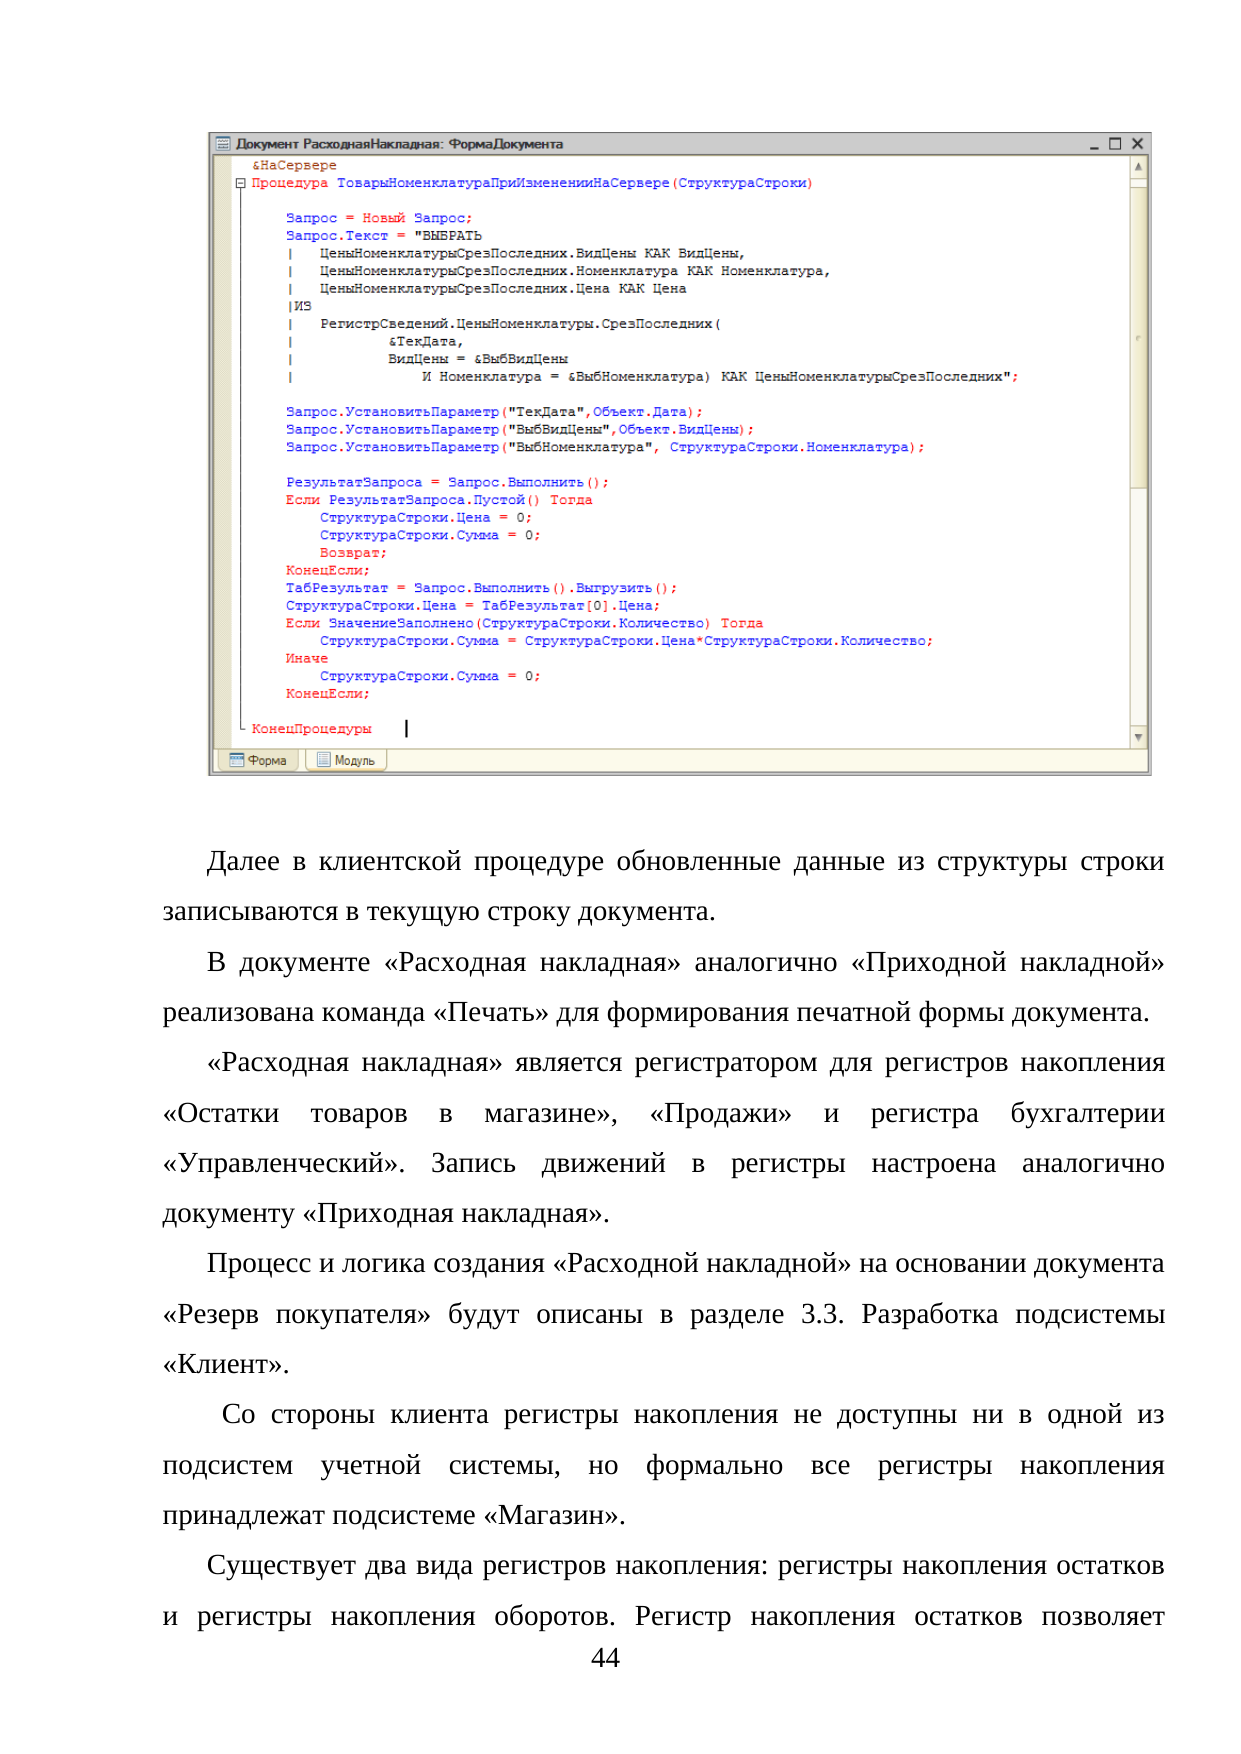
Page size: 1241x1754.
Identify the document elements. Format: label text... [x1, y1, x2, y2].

text В документе «Расходная накладная» аналогично «Приходной накладной» реализована команда «Печать» для формирования печатной формы документа. [162, 944, 1166, 1028]
text Далее в клиентской процедуре обновленные данные из структуры строки записываются в текущую строку документа. [162, 843, 1166, 927]
text Процесс и логика создания «Расходной накладной» на основании документа «Резерв покупателя» будут описаны в разделе 3.3. Разработка подсистемы «Клиент». [162, 1246, 1166, 1380]
text «Расходная накладная» является регистратором для регистров накопления «Остатки товаров в магазине», «Продажи» и регистра бухгалтерии «Управленческий». Запись движений в регистры настроена аналогично документу «Приходная накладная». [162, 1044, 1166, 1229]
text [162, 1547, 1166, 1631]
text Со стороны клиента регистры накопления не доступны ни в одной из подсистем учетной системы, но формально все регистры накопления принадлежат подсистеме «Магазин». [162, 1397, 1166, 1531]
picture [206, 132, 1152, 776]
